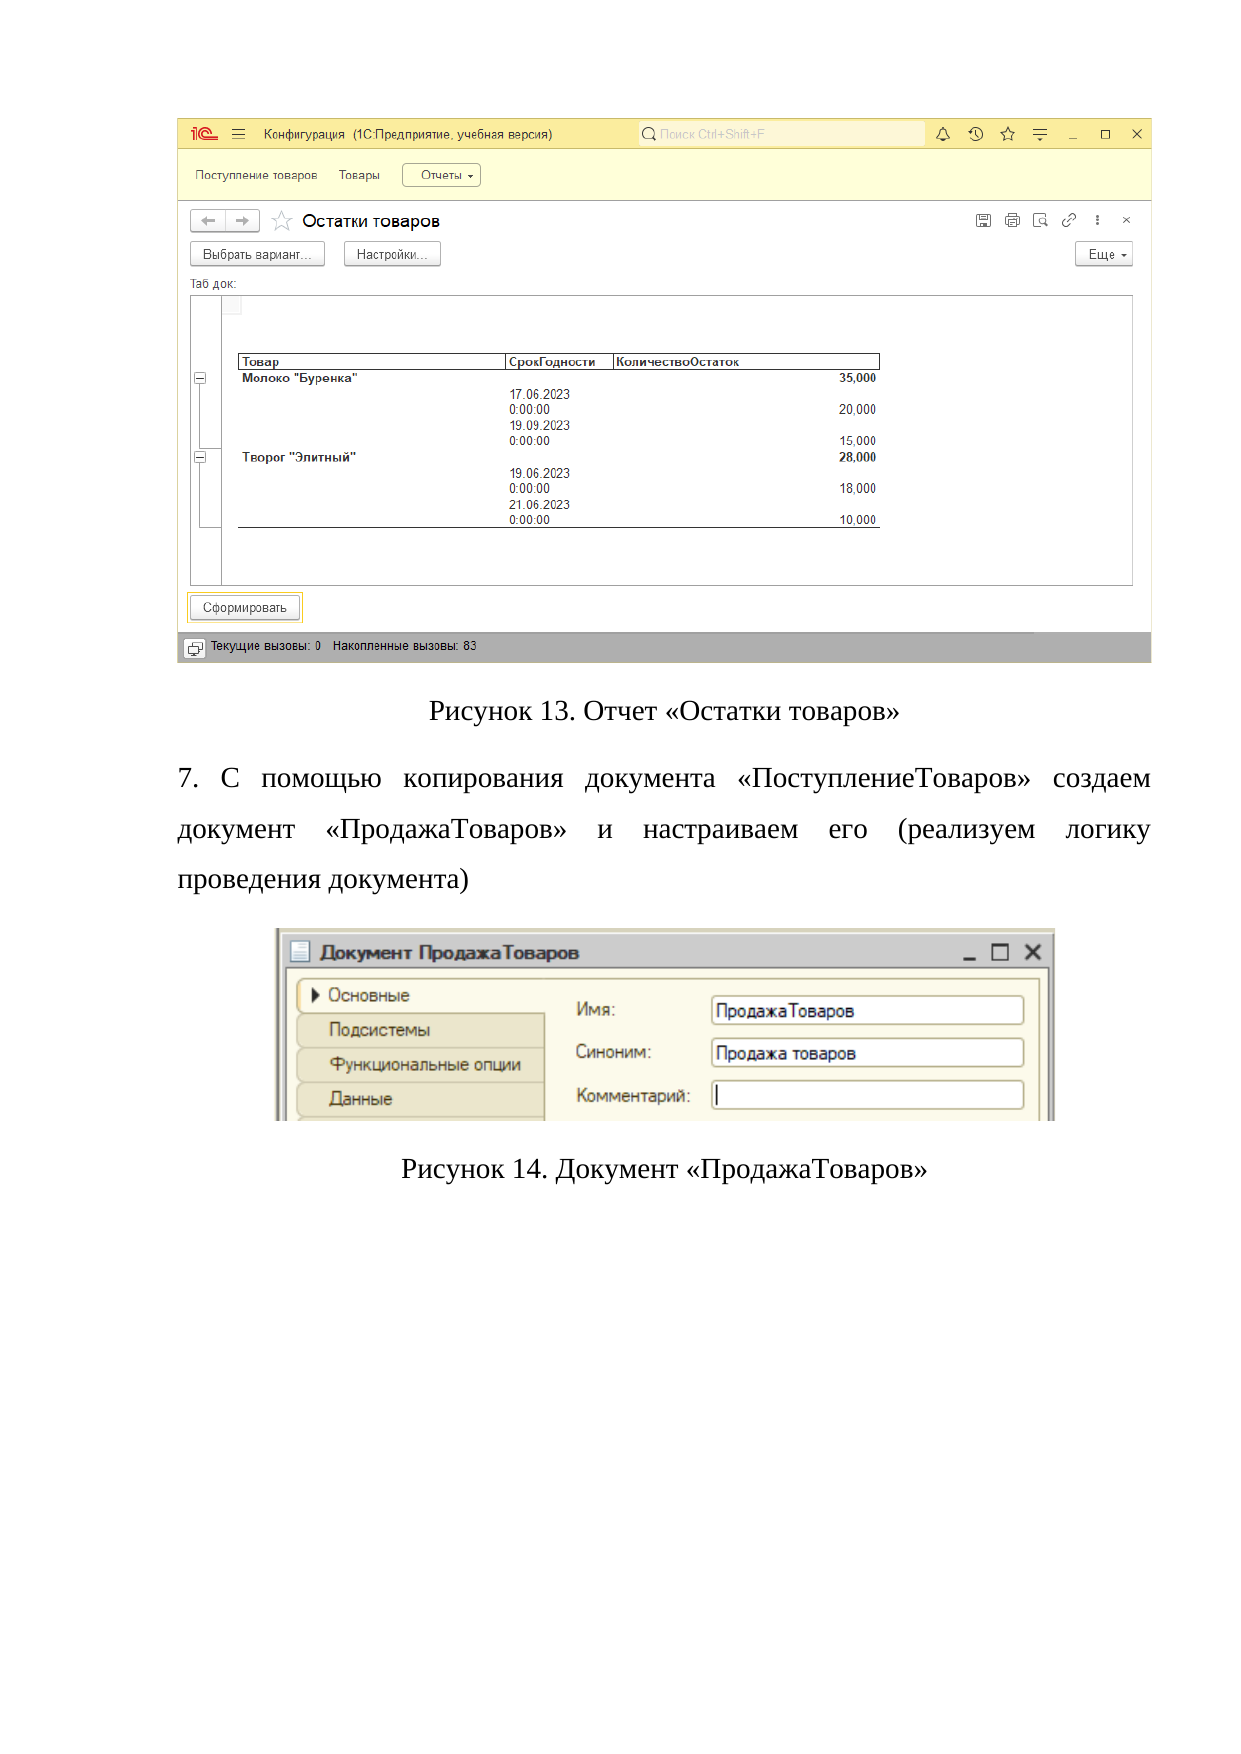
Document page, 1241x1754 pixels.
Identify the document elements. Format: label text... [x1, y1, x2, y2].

text Рисунок 14. Документ «ПродажаТоваров» [177, 1151, 1152, 1185]
picture [177, 118, 1152, 663]
picture [273, 928, 1055, 1121]
text 7. С помощью копирования документа «ПоступлениеТоваров» создаем документ «ПродажаТоваров» и настраиваем его (реализуем логику проведения документа) [177, 761, 1152, 895]
text Рисунок 13. Отчет «Остатки товаров» [177, 693, 1152, 727]
